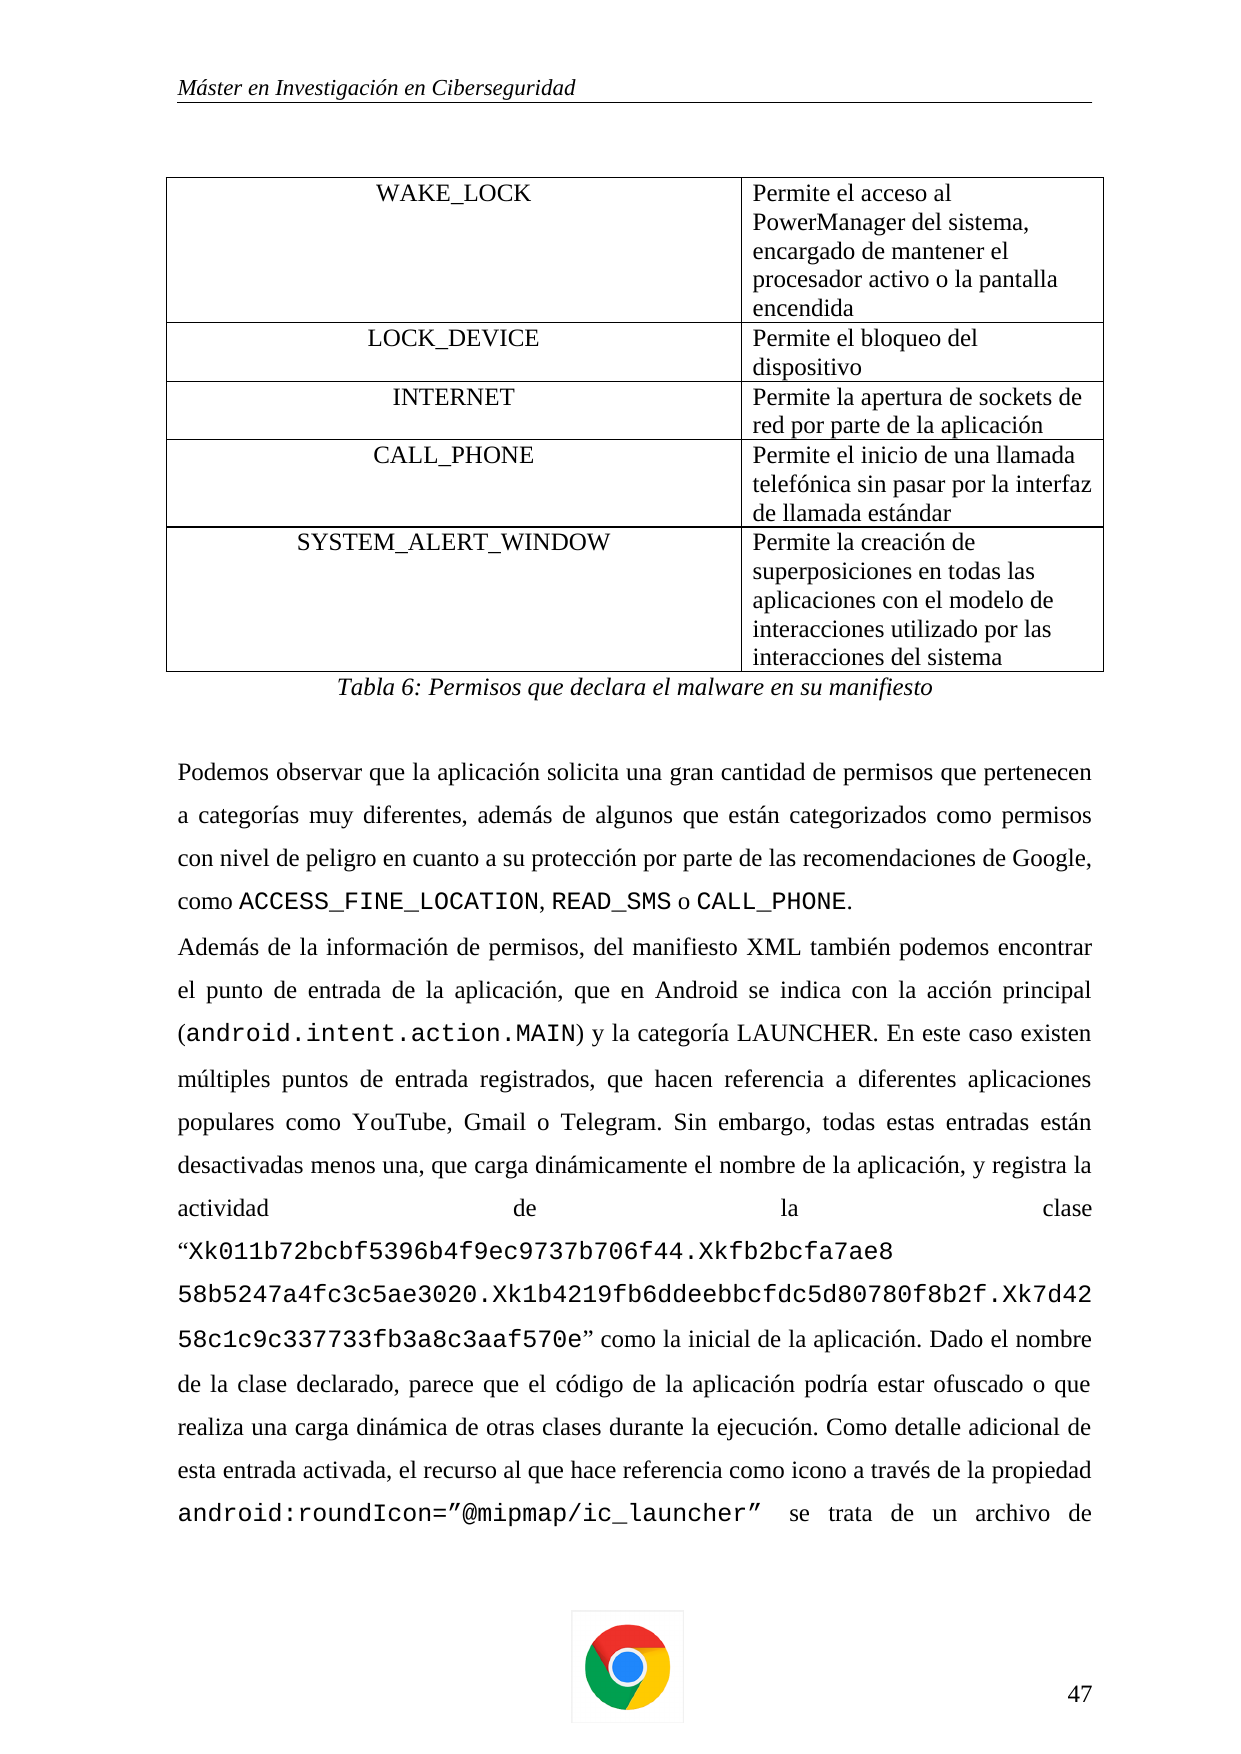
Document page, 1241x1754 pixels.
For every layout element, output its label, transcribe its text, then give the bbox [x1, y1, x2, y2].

table_cell CALL_PHONE [167, 440, 741, 526]
table_cell WAKE_LOCK [167, 178, 741, 322]
text Podemos observar que la aplicación solicita una gran cantidad de permisos que pertenecen a categorías muy diferentes, además de algunos que están categorizados como permisos con nivel de peligro en cuanto a su protección por parte de las recomendaciones de Google, como ACCESS_FINE_LOCATION, READ_SMS o CALL_PHONE. [177, 757, 1092, 917]
table_cell Permite el bloqueo del dispositivo [742, 323, 1103, 381]
table_cell Permite la creación de superposiciones en todas las aplicaciones con el modelo de interacciones utilizado por las interacciones del sistema [742, 528, 1103, 671]
picture [571, 1610, 684, 1723]
table_cell Permite el acceso al PowerManager del sistema, encargado de mantener el procesador activo o la pantalla encendida [742, 178, 1103, 322]
table_cell Permite la apertura de sockets de red por parte de la aplicación [742, 382, 1103, 439]
table_cell Permite el inicio de una llamada telefónica sin pasar por la interfaz de llamada estándar [742, 440, 1103, 526]
table_cell SYSTEM_ALERT_WINDOW [167, 528, 741, 671]
table_cell INTERNET [167, 382, 741, 439]
table_cell LOCK_DEVICE [167, 323, 741, 381]
text Tabla 6: Permisos que declara el malware en su manifiesto [177, 672, 1092, 701]
